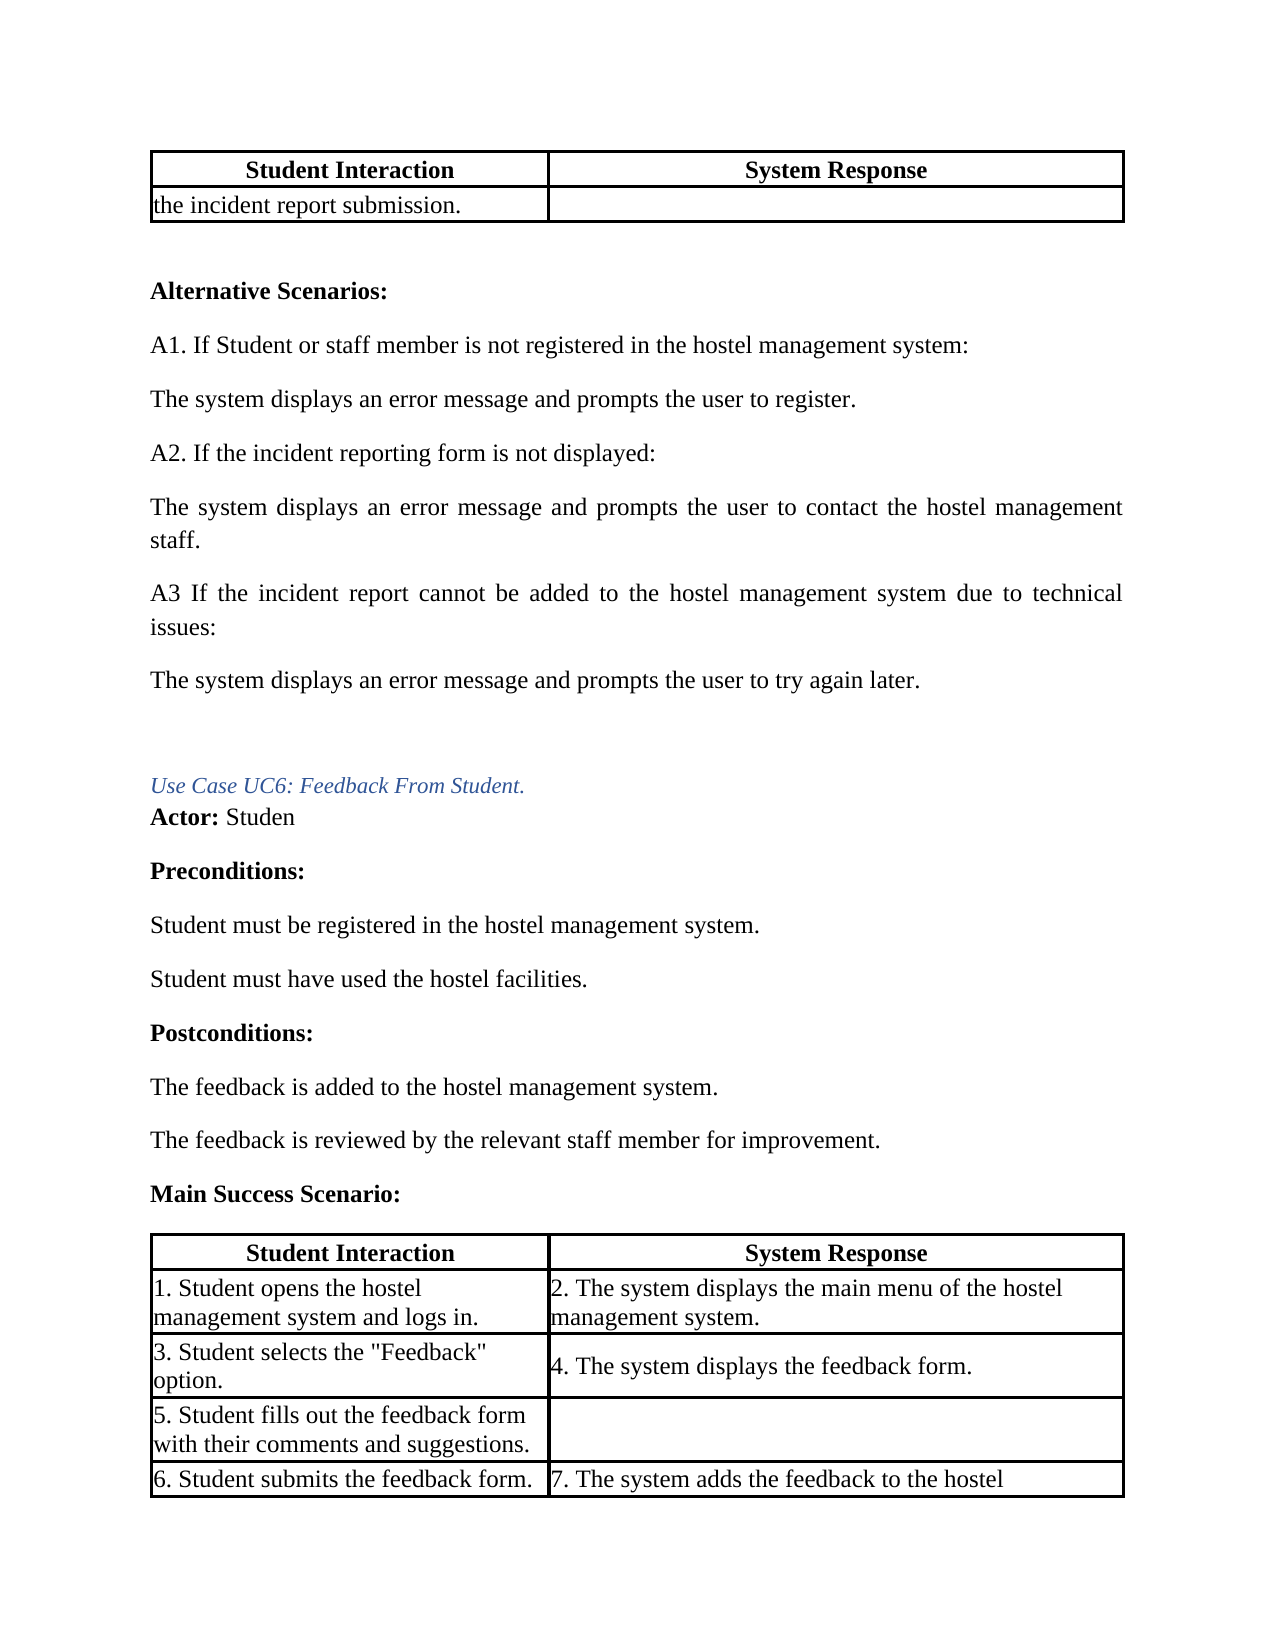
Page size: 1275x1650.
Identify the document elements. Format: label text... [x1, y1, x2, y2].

table_cell 6. Student submits the feedback form. [153, 1463, 547, 1494]
table_header Student Interaction [153, 1236, 547, 1268]
table_cell 2. The system displays the main menu of the hostel management system. [551, 1271, 1122, 1332]
text A1. If Student or staff member is not registered in the hostel management system: [150, 330, 1125, 359]
text Alternative Scenarios: [150, 276, 1125, 305]
text The system displays an error message and prompts the user to register. [150, 384, 1125, 413]
table_cell [550, 188, 1122, 220]
table_cell 3. Student selects the "Feedback" option. [153, 1335, 547, 1396]
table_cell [153, 188, 547, 220]
text Student must have used the hostel facilities. [150, 964, 1125, 993]
table_cell 4. The system displays the feedback form. [551, 1335, 1122, 1396]
text A3 If the incident report cannot be added to the hostel management system due to technical issues: [150, 578, 1125, 640]
table_cell [551, 1399, 1122, 1459]
table_header System Response [551, 1236, 1122, 1268]
table_cell 1. Student opens the hostel management system and logs in. [153, 1271, 547, 1332]
text The feedback is added to the hostel management system. [150, 1072, 1125, 1101]
table_cell 5. Student fills out the feedback form with their comments and suggestions. [153, 1399, 547, 1459]
text Preconditions: [150, 856, 1125, 885]
text Main Success Scenario: [150, 1179, 1125, 1208]
text Postconditions: [150, 1018, 1125, 1047]
text The system displays an error message and prompts the user to contact the hostel management staff. [150, 492, 1125, 553]
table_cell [551, 1463, 1122, 1494]
subtitle Use Case UC6: Feedback From Student. [150, 772, 1125, 799]
text Actor: Studen [150, 802, 1125, 831]
table_header System Response [550, 153, 1122, 185]
text The system displays an error message and prompts the user to try again later. [150, 665, 1125, 694]
text The feedback is reviewed by the relevant staff member for improvement. [150, 1126, 1125, 1154]
text A2. If the incident reporting form is not displayed: [150, 438, 1125, 467]
text Student must be registered in the hostel management system. [150, 910, 1125, 939]
table_header Student Interaction [153, 153, 547, 185]
